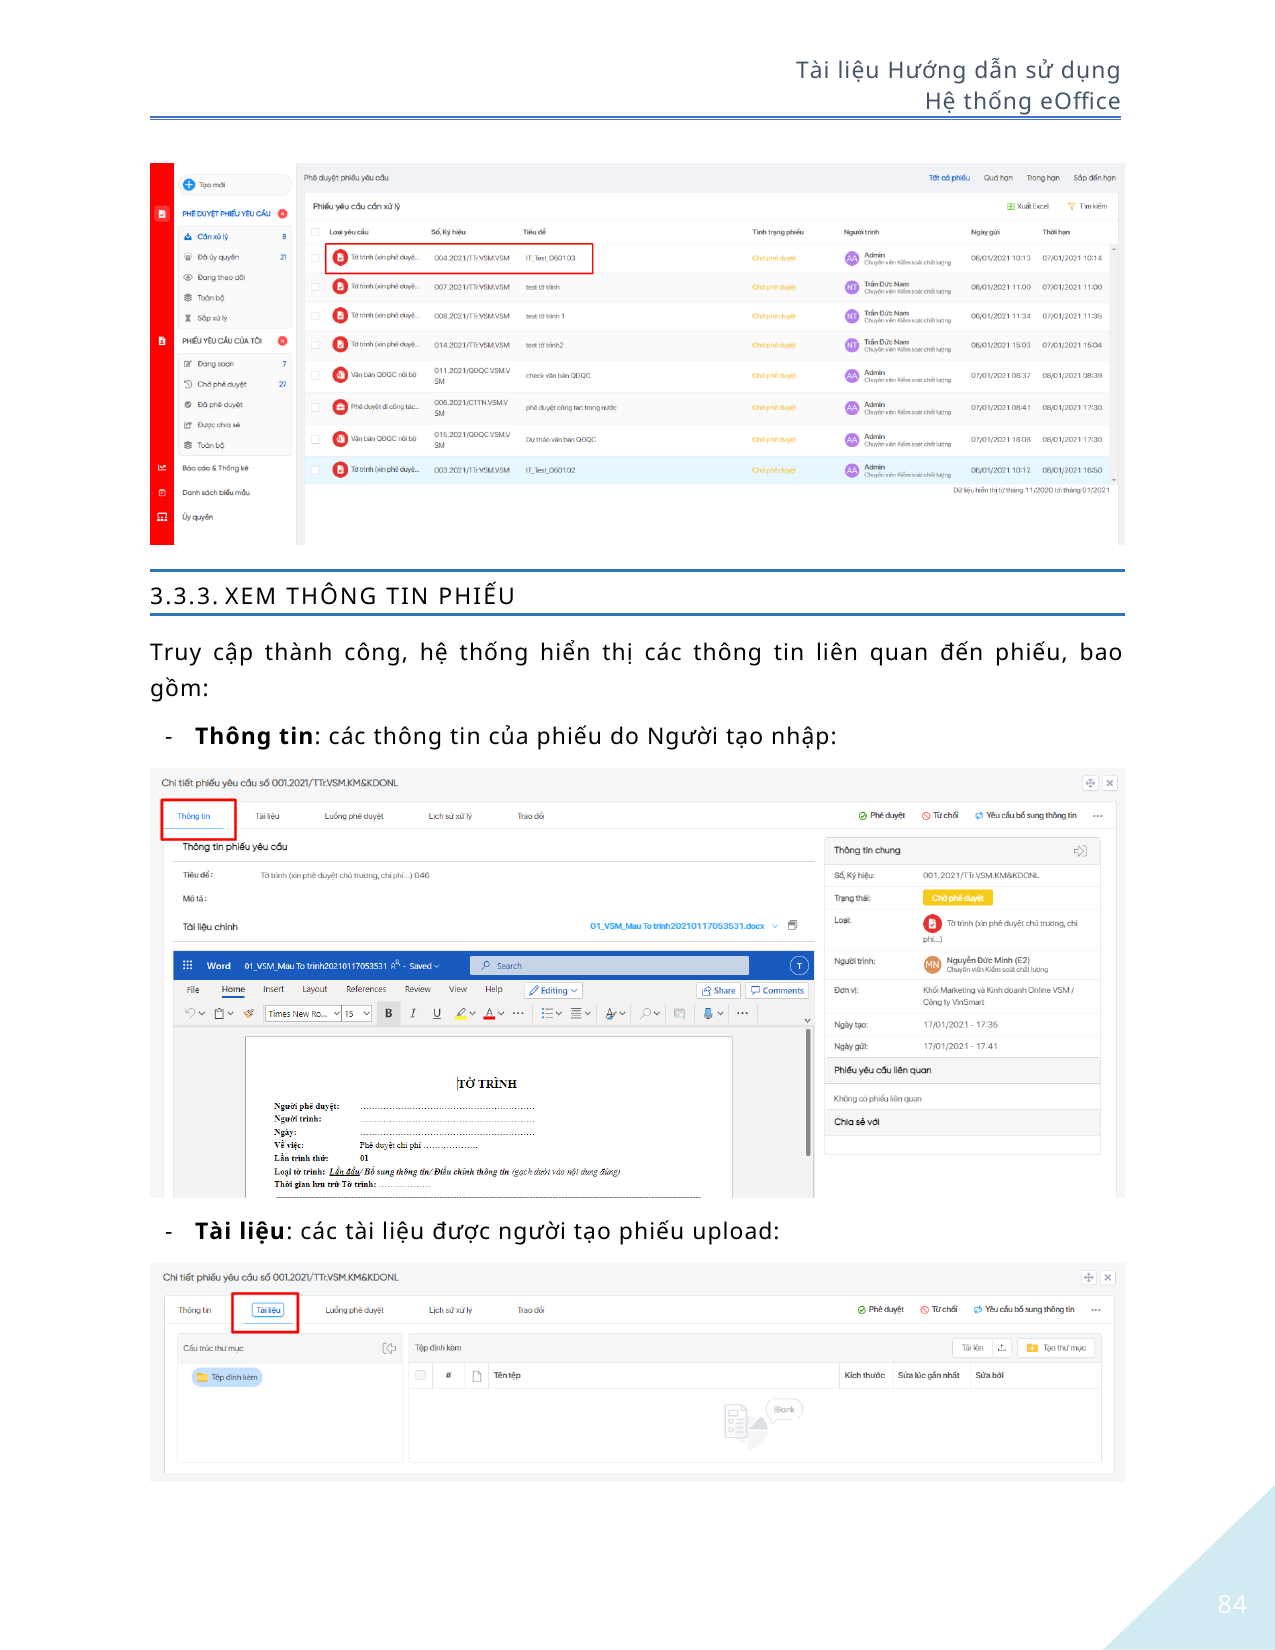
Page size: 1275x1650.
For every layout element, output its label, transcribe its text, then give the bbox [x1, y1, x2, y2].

text Truy cập thành công, hệ thống hiển thị các thông tin liên quan đến phiếu, bao gồm: [150, 636, 1125, 703]
list Tài liệu: các tài liệu được người tạo phiếu upload: [165, 1215, 1125, 1246]
picture [150, 1263, 1125, 1482]
list Thông tin: các thông tin của phiếu do Người tạo nhập: [165, 720, 1125, 751]
subtitle Xem thông tin phiếu [150, 572, 1125, 613]
picture [150, 768, 1125, 1198]
picture [150, 163, 1125, 545]
